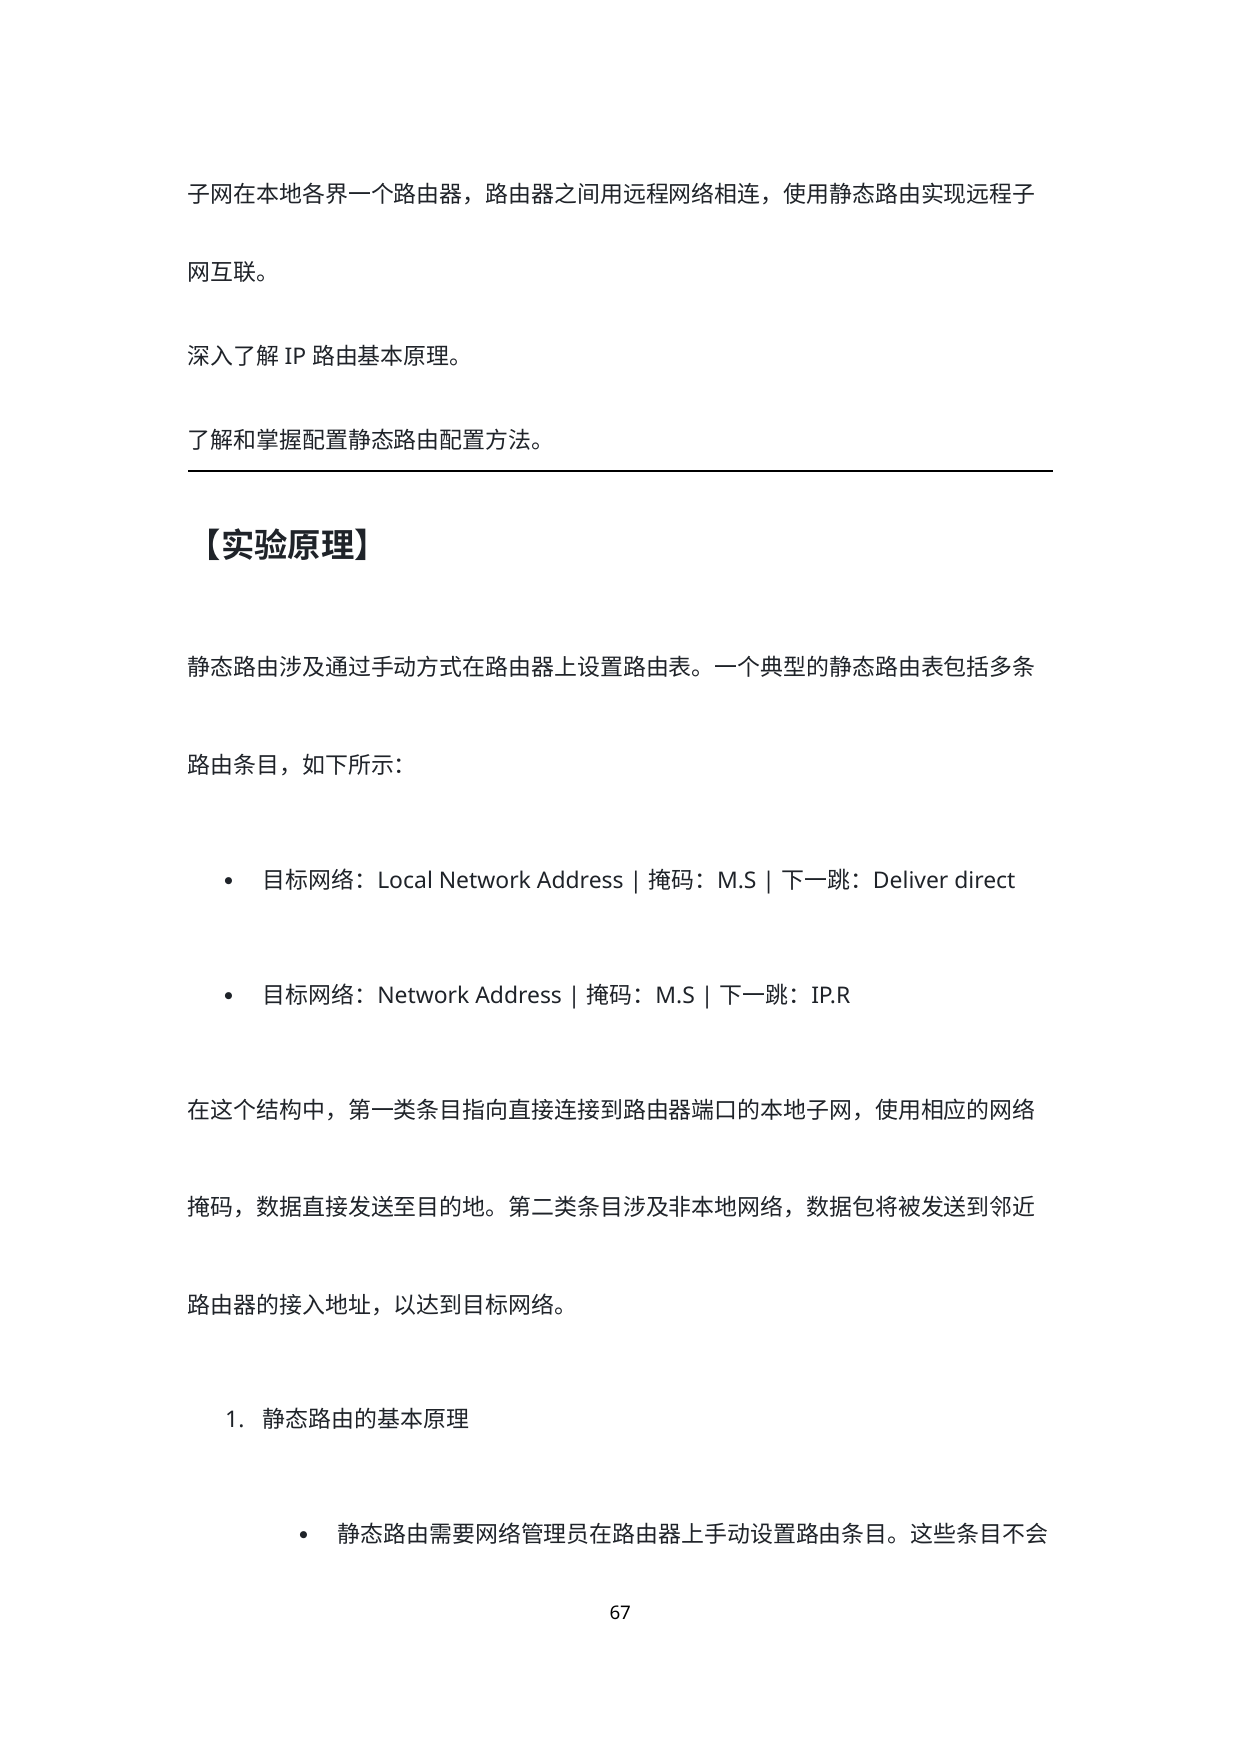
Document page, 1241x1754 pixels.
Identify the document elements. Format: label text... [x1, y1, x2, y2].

text 了解和掌握配置静态路由配置方法。 [187, 406, 1053, 471]
text 在这个结构中，第一类条目指向直接连接到路由器端口的本地子网，使用相应的网络掩码，数据直接发送至目的地。第二类条目涉及非本地网络，数据包将被发送到邻近路由器的接入地址，以达到目标网络。 [187, 1076, 1053, 1336]
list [300, 1501, 1053, 1566]
list 目标网络：Network Address | 掩码：M.S | 下一跳：IP.R [225, 961, 1053, 1026]
list 目标网络：Local Network Address | 掩码：M.S | 下一跳：Deliver direct [225, 846, 1053, 911]
text 【实验原理】 [187, 511, 1053, 576]
text 静态路由涉及通过手动方式在路由器上设置路由表。一个典型的静态路由表包括多条路由条目，如下所示： [187, 633, 1053, 796]
list 静态路由的基本原理 [225, 1386, 1053, 1451]
text 深入了解 IP 路由基本原理。 [187, 322, 1053, 387]
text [187, 160, 1053, 303]
